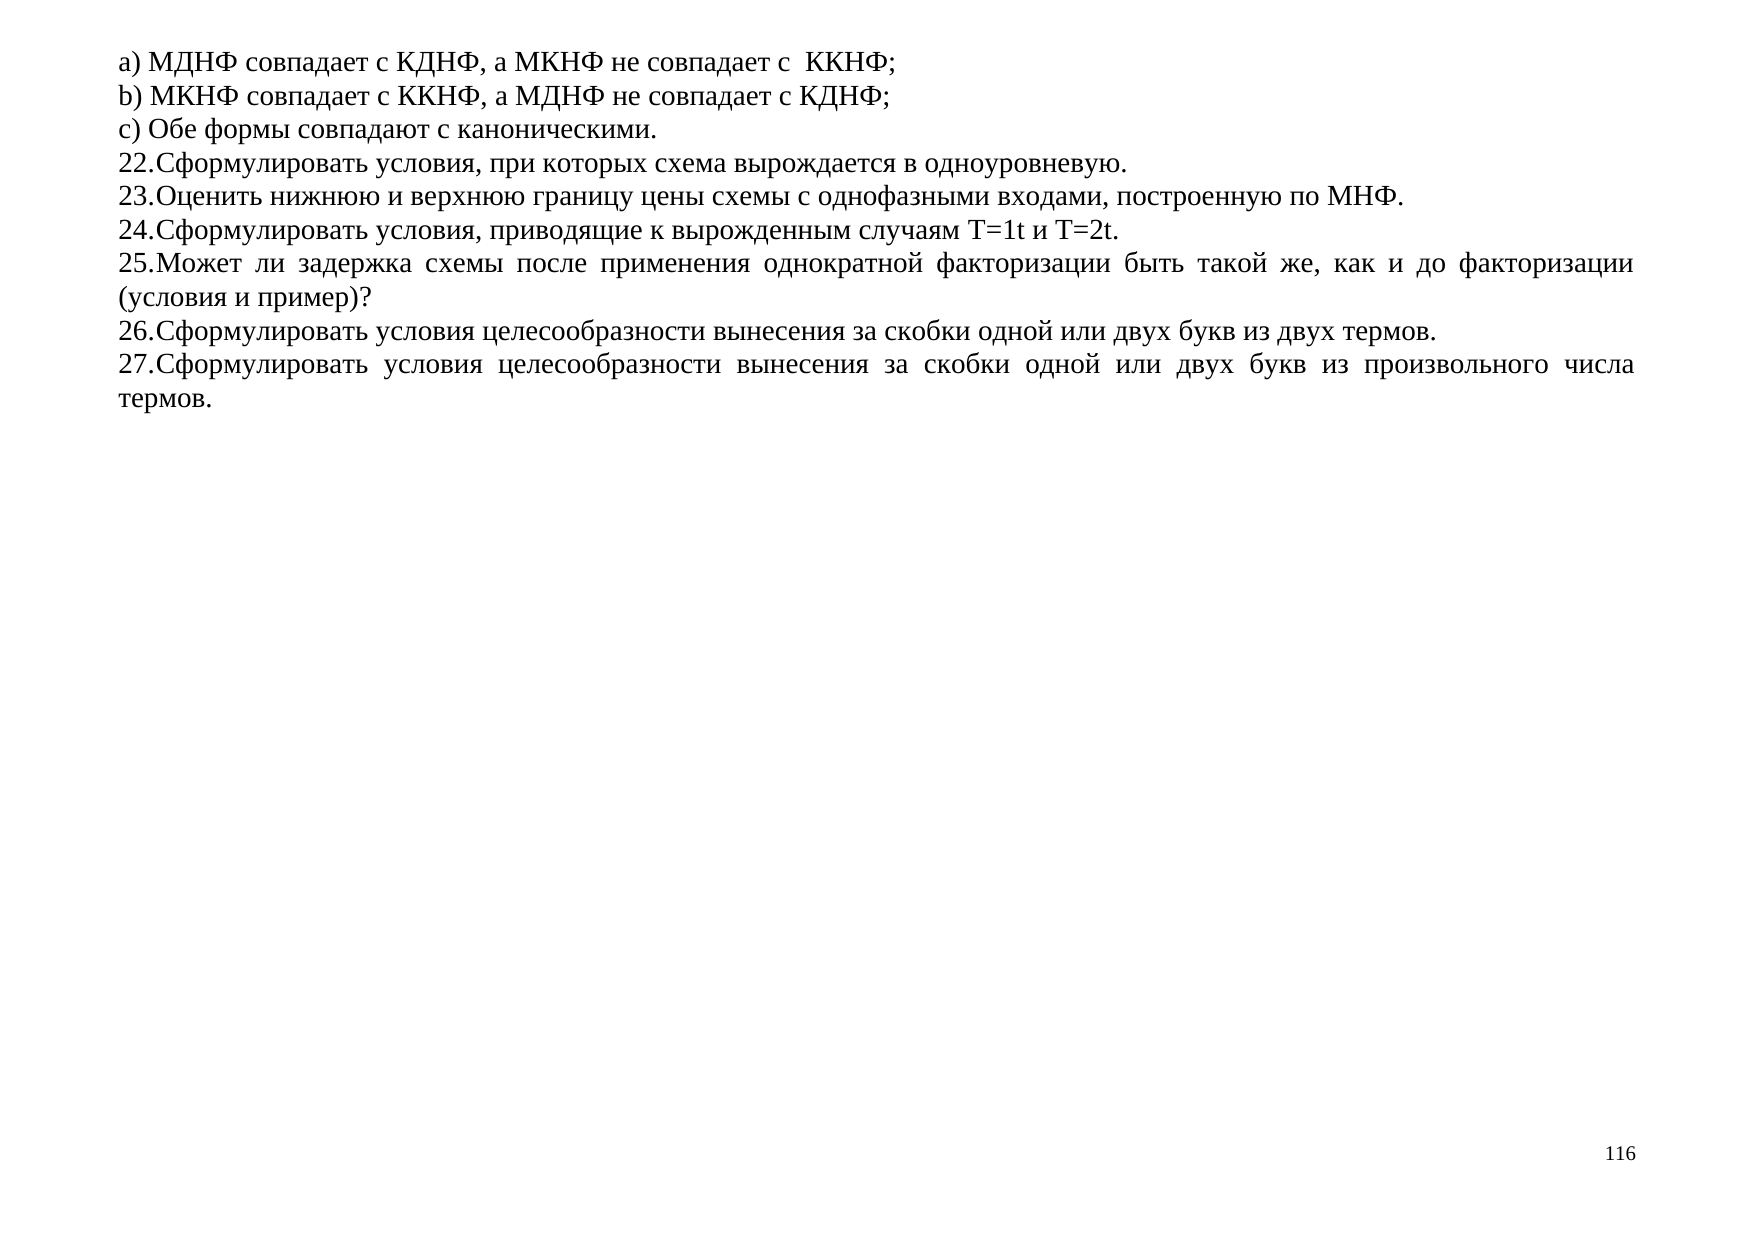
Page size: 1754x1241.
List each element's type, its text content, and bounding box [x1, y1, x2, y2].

list Сформулировать условия, при которых схема вырождается в одноуровневую. [118, 145, 1636, 178]
list Сформулировать условия целесообразности вынесения за скобки одной или двух букв из двух термов. [118, 313, 1636, 346]
list Может ли задержка схемы после применения однократной факторизации быть такой же, как и до факторизации (условия и пример)? [118, 246, 1636, 313]
list Оценить нижнюю и верхнюю границу цены схемы с однофазными входами, построенную по МНФ. [118, 178, 1636, 212]
list Сформулировать условия, приводящие к вырожденным случаям T=1t и T=2t. [118, 212, 1636, 246]
text b) МКНФ совпадает с ККНФ, а МДНФ не совпадает с КДНФ; [118, 78, 1636, 111]
text c) Обе формы совпадают с каноническими. [118, 111, 1636, 145]
text a) МДНФ совпадает с КДНФ, а МКНФ не совпадает с ККНФ; [118, 44, 1636, 78]
list Сформулировать условия целесообразности вынесения за скобки одной или двух букв из произвольного числа термов. [118, 346, 1636, 413]
